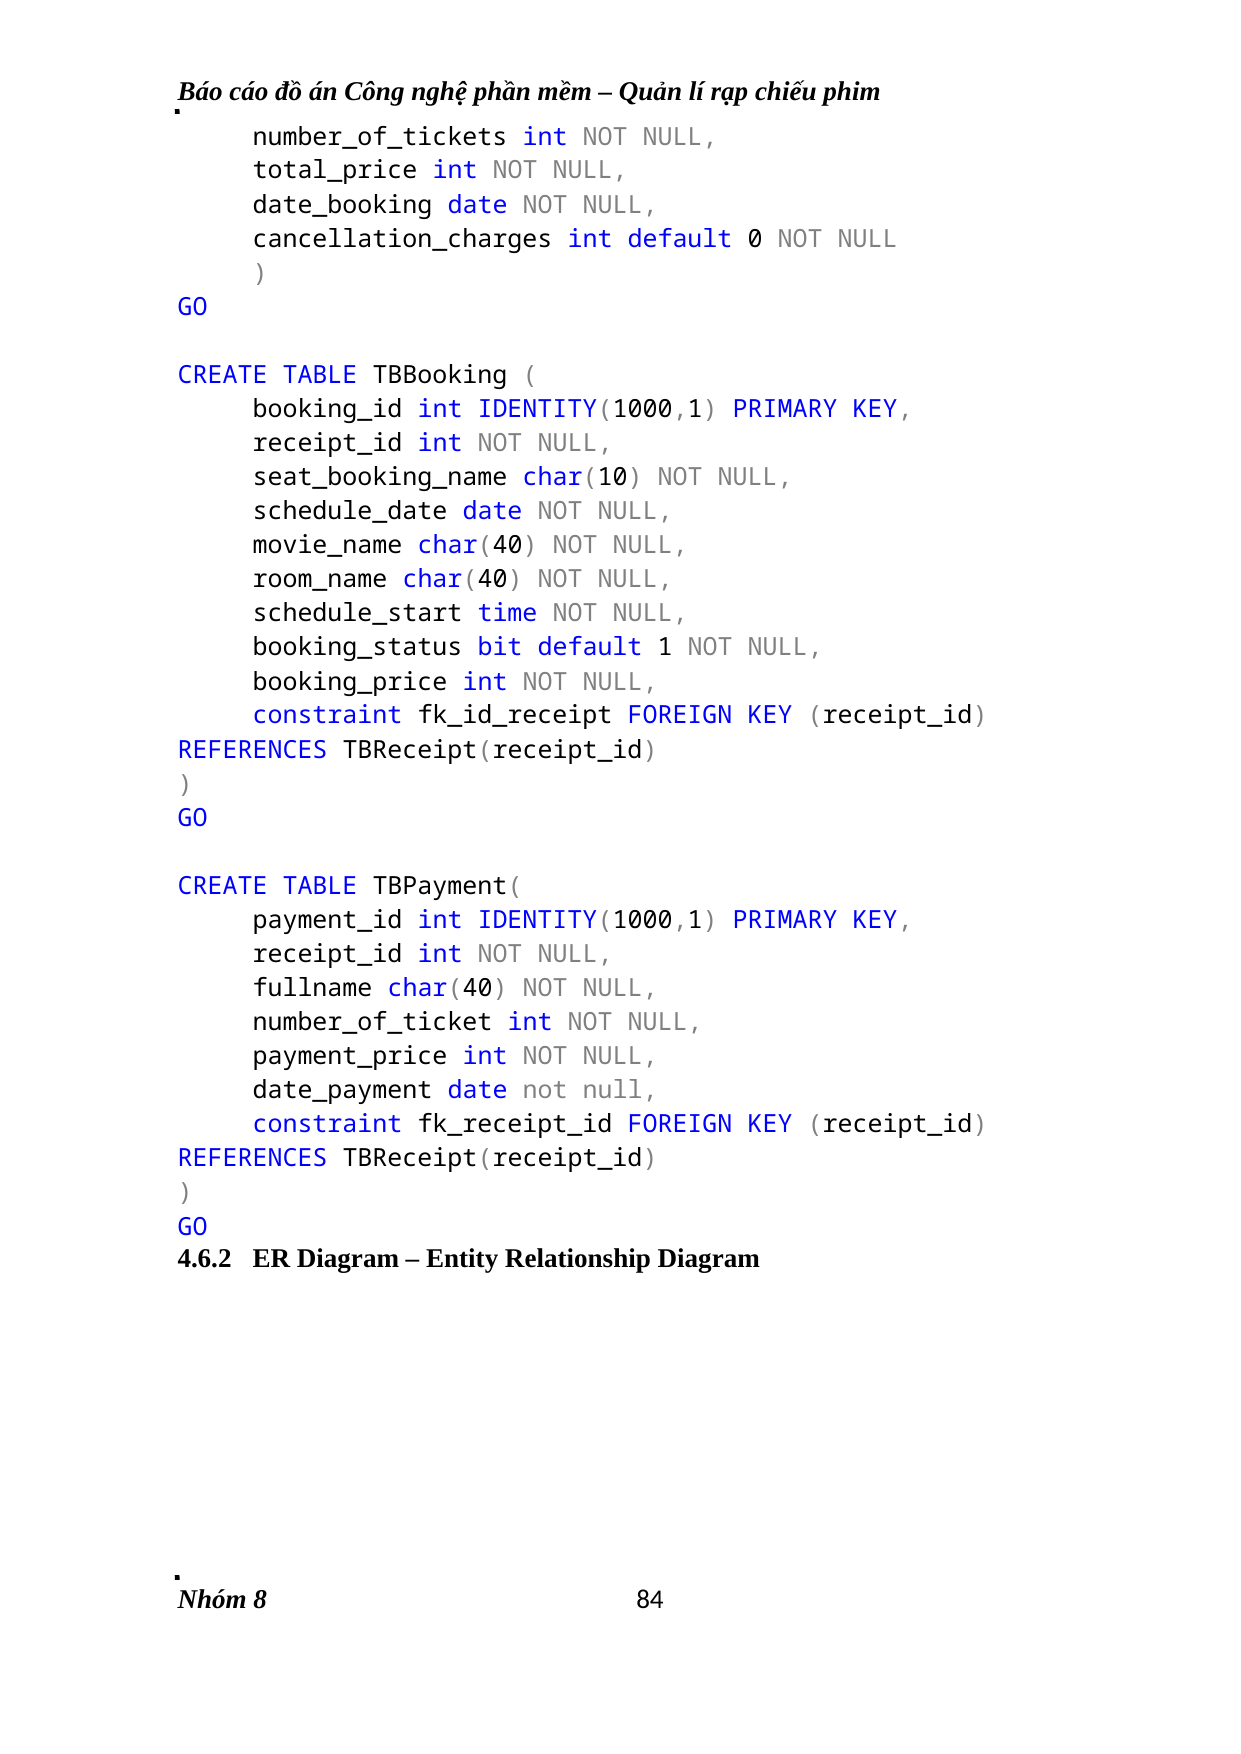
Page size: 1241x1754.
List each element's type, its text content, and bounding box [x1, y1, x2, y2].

text room_name char(40) NOT NULL, [177, 561, 1122, 595]
text schedule_start time NOT NULL, [177, 595, 1122, 629]
text date_booking date NOT NULL, [177, 186, 1122, 220]
title ER Diagram – Entity Relationship Diagram [177, 1242, 1122, 1273]
text booking_status bit default 1 NOT NULL, [177, 629, 1122, 663]
text schedule_date date NOT NULL, [177, 493, 1122, 527]
text receipt_id int NOT NULL, [177, 425, 1122, 459]
text payment_price int NOT NULL, [177, 1038, 1122, 1072]
text seat_booking_name char(10) NOT NULL, [177, 459, 1122, 493]
text ) [177, 1174, 1122, 1208]
text number_of_tickets int NOT NULL, [177, 118, 1122, 152]
text cancellation_charges int default 0 NOT NULL [177, 220, 1122, 254]
text payment_id int IDENTITY(1000,1) PRIMARY KEY, [177, 902, 1122, 936]
text CREATE TABLE TBBooking ( [177, 357, 1122, 391]
text receipt_id int NOT NULL, [177, 936, 1122, 970]
text CREATE TABLE TBPayment( [177, 867, 1122, 902]
text movie_name char(40) NOT NULL, [177, 527, 1122, 561]
text booking_price int NOT NULL, [177, 663, 1122, 697]
text GO [177, 288, 1122, 322]
text constraint fk_receipt_id FOREIGN KEY (receipt_id) REFERENCES TBReceipt(receipt_id) [177, 1106, 1122, 1174]
text fullname char(40) NOT NULL, [177, 970, 1122, 1004]
text GO [177, 799, 1122, 833]
text ) [177, 765, 1122, 799]
text booking_id int IDENTITY(1000,1) PRIMARY KEY, [177, 391, 1122, 425]
text GO [177, 1208, 1122, 1242]
text constraint fk_id_receipt FOREIGN KEY (receipt_id) REFERENCES TBReceipt(receipt_id) [177, 697, 1122, 765]
text total_price int NOT NULL, [177, 152, 1122, 186]
text date_payment date not null, [177, 1072, 1122, 1106]
text ) [177, 254, 1122, 288]
text number_of_ticket int NOT NULL, [177, 1004, 1122, 1038]
